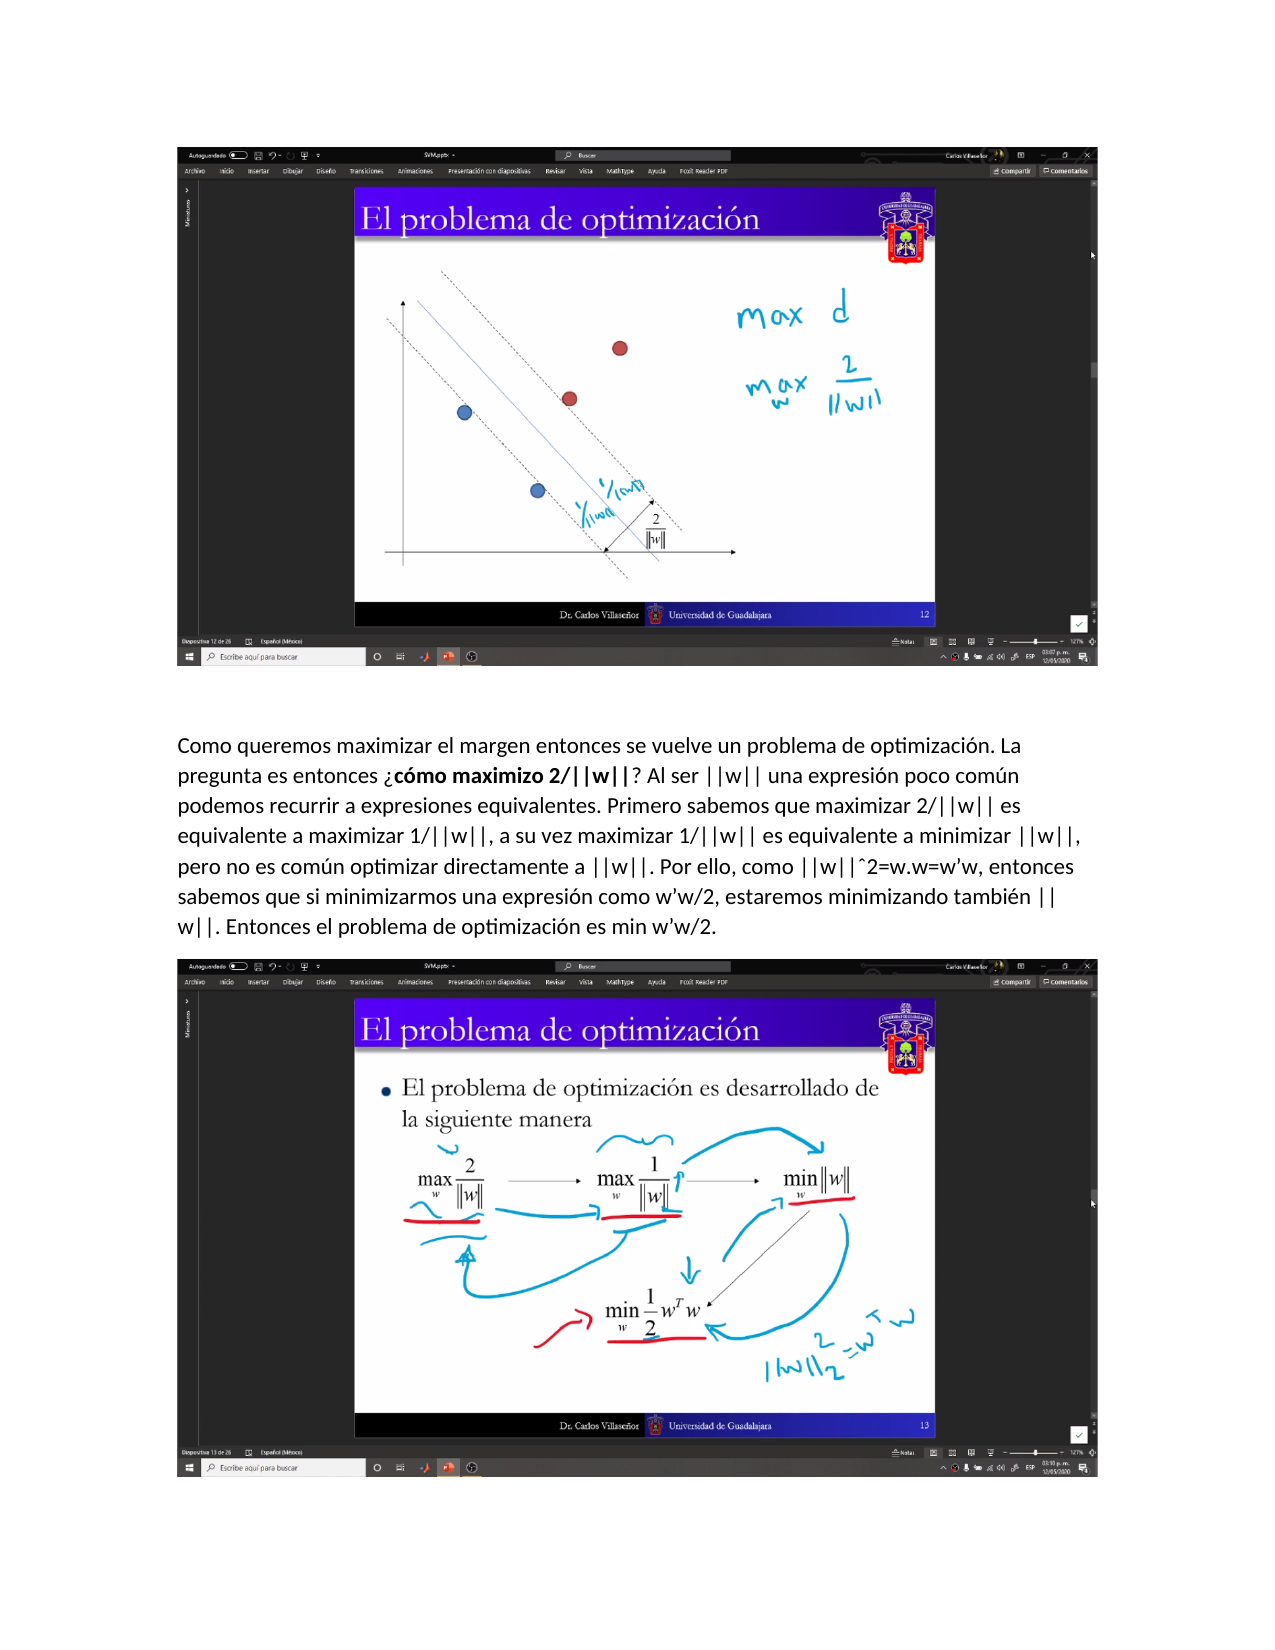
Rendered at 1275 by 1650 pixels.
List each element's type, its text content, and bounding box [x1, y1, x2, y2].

picture [177, 959, 1098, 1477]
picture [177, 147, 1098, 666]
text Como queremos maximizar el margen entonces se vuelve un problema de optimización. La pregunta es entonces ¿cómo maximizo 2/||w||? Al ser ||w|| una expresión poco común podemos recurrir a expresiones equivalentes. Primero sabemos que maximizar 2/||w|| es equivalente a maximizar 1/||w||, a su vez maximizar 1/||w|| es equivalente a minimizar ||w||, pero no es común optimizar directamente a ||w||. Por ello, como ||w||ˆ2=w.w=w’w, entonces sabemos que si minimizarmos una expresión como w’w/2, estaremos minimizando también ||w||. Entonces el problema de optimización es min w’w/2. [177, 731, 1098, 940]
